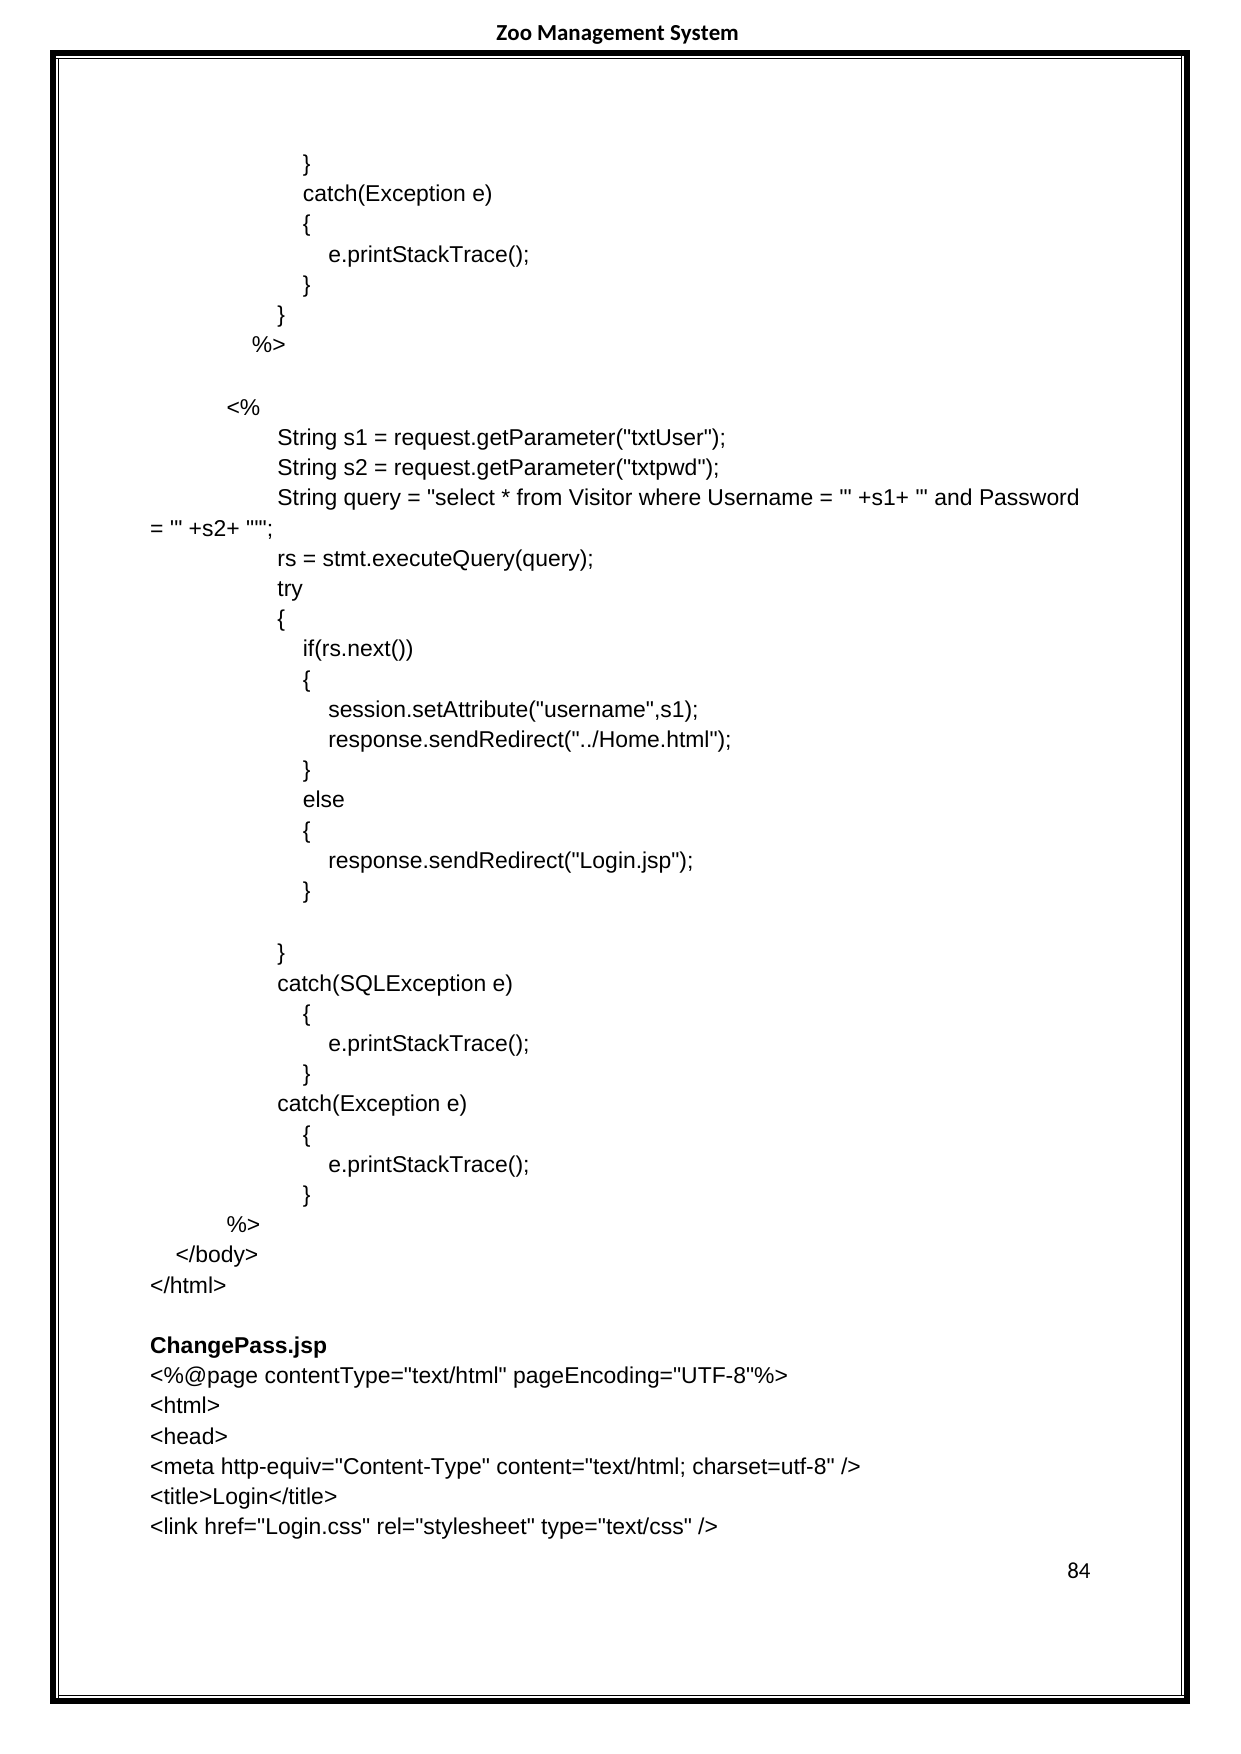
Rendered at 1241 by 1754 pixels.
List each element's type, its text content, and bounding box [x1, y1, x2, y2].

text String s2 = request.getParameter("txtpwd"); [150, 454, 1090, 480]
text </html> [150, 1272, 1090, 1298]
text } [150, 939, 1090, 966]
text } [150, 1060, 1090, 1087]
text if(rs.next()) [150, 635, 1090, 662]
text else [150, 786, 1090, 813]
text response.sendRedirect("Login.jsp"); [150, 847, 1090, 873]
text { [150, 605, 1090, 631]
text } [150, 877, 1090, 903]
text try [150, 575, 1090, 601]
text } [150, 271, 1090, 297]
text String query = "select * from Visitor where Username = '" +s1+ "' and Password = '" +s2+ "'"; [150, 484, 1090, 541]
text } [150, 1181, 1090, 1207]
text %> [150, 1211, 1090, 1238]
text catch(SQLException e) [150, 969, 1090, 996]
text } [150, 150, 1090, 176]
text <html> [150, 1392, 1090, 1419]
text %> [150, 331, 1090, 358]
text } [150, 756, 1090, 782]
text String s1 = request.getParameter("txtUser"); [150, 424, 1090, 450]
text <meta http-equiv="Content-Type" content="text/html; charset=utf-8" /> [150, 1453, 1090, 1479]
text <% [150, 394, 1090, 420]
text ChangePass.jsp [150, 1332, 1090, 1358]
text catch(Exception e) [150, 1090, 1090, 1117]
text e.printStackTrace(); [150, 241, 1090, 267]
text e.printStackTrace(); [150, 1030, 1090, 1056]
text <title>Login</title> [150, 1483, 1090, 1509]
text rs = stmt.executeQuery(query); [150, 545, 1090, 571]
text { [150, 210, 1090, 237]
text <head> [150, 1423, 1090, 1449]
text { [150, 817, 1090, 843]
text catch(Exception e) [150, 180, 1090, 207]
text </body> [150, 1241, 1090, 1268]
text { [150, 1000, 1090, 1026]
text { [150, 666, 1090, 692]
text session.setAttribute("username",s1); [150, 696, 1090, 722]
text } [150, 301, 1090, 327]
text { [150, 1121, 1090, 1147]
text <link href="Login.css" rel="stylesheet" type="text/css" /> [150, 1513, 1090, 1540]
text e.printStackTrace(); [150, 1151, 1090, 1177]
text response.sendRedirect("../Home.html"); [150, 726, 1090, 752]
text <%@page contentType="text/html" pageEncoding="UTF-8"%> [150, 1362, 1090, 1389]
